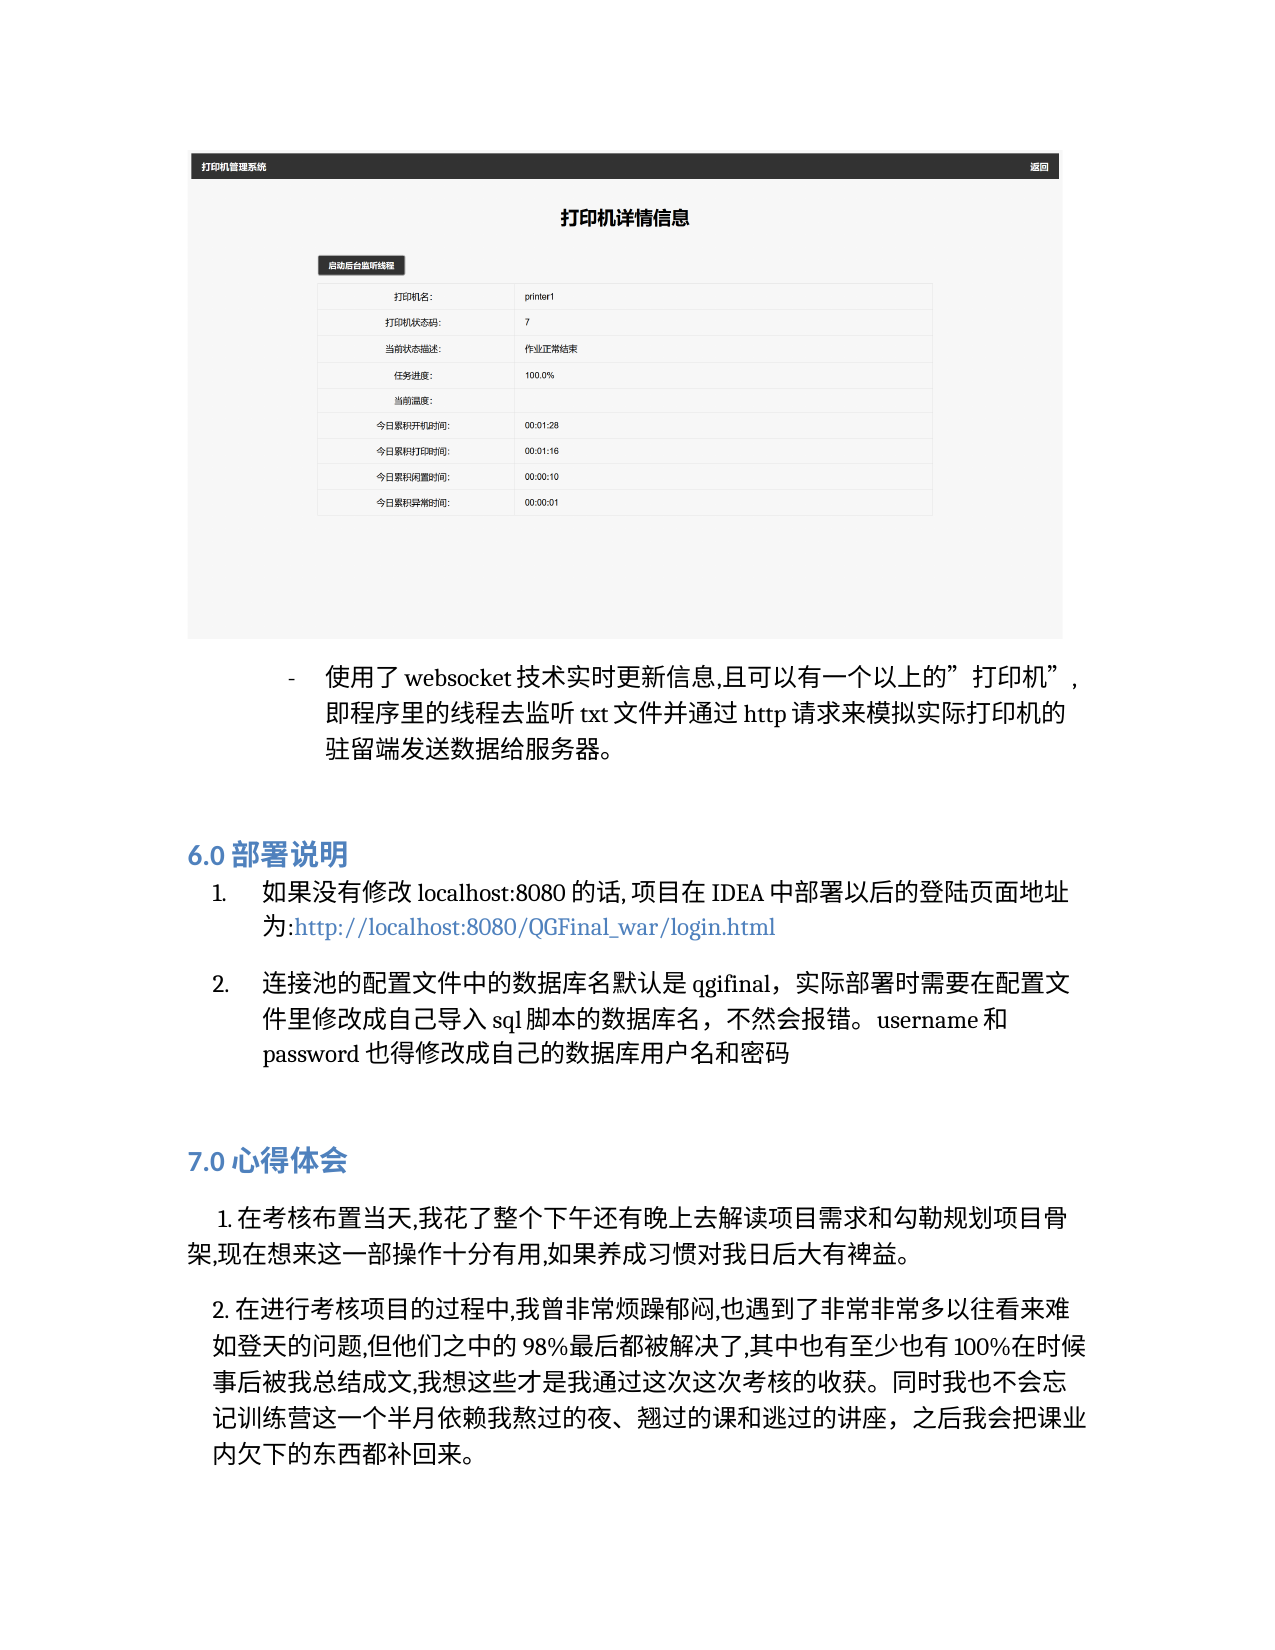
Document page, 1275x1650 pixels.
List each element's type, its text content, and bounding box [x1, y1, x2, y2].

subtitle 7.0 心得体会 [187, 1140, 1087, 1180]
list 如果没有修改localhost:8080的话, 项目在IDEA中部署以后的登陆页面地址为:http://localhost:8080/QGFinal_war/login.html [212, 874, 1087, 942]
text 2. 在进行考核项目的过程中,我曾非常烦躁郁闷,也遇到了非常非常多以往看来难如登天的问题,但他们之中的98%最后都被解决了,其中也有至少也有100%在时候事后被我总结成文,我想这些才是我通过这次这次考核的收获。同时我也不会忘记训练营这一个半月依赖我熬过的夜、翘过的课和逃过的讲座，之后我会把课业内欠下的东西都补回来。 [212, 1290, 1087, 1471]
list 连接池的配置文件中的数据库名默认是qgifinal，实际部署时需要在配置文件里修改成自己导入sql脚本的数据库名，不然会报错。username和password也得修改成自己的数据库用户名和密码 [212, 963, 1087, 1070]
picture [187, 150, 1063, 639]
subtitle 6.0 部署说明 [187, 834, 1087, 874]
text 1. 在考核布置当天,我花了整个下午还有晚上去解读项目需求和勾勒规划项目骨架,现在想来这一部操作十分有用,如果养成习惯对我日后大有裨益。 [187, 1199, 1087, 1271]
list 使用了websocket技术实时更新信息,且可以有一个以上的”打印机”,即程序里的线程去监听txt文件并通过http请求来模拟实际打印机的驻留端发送数据给服务器。 [287, 657, 1087, 766]
